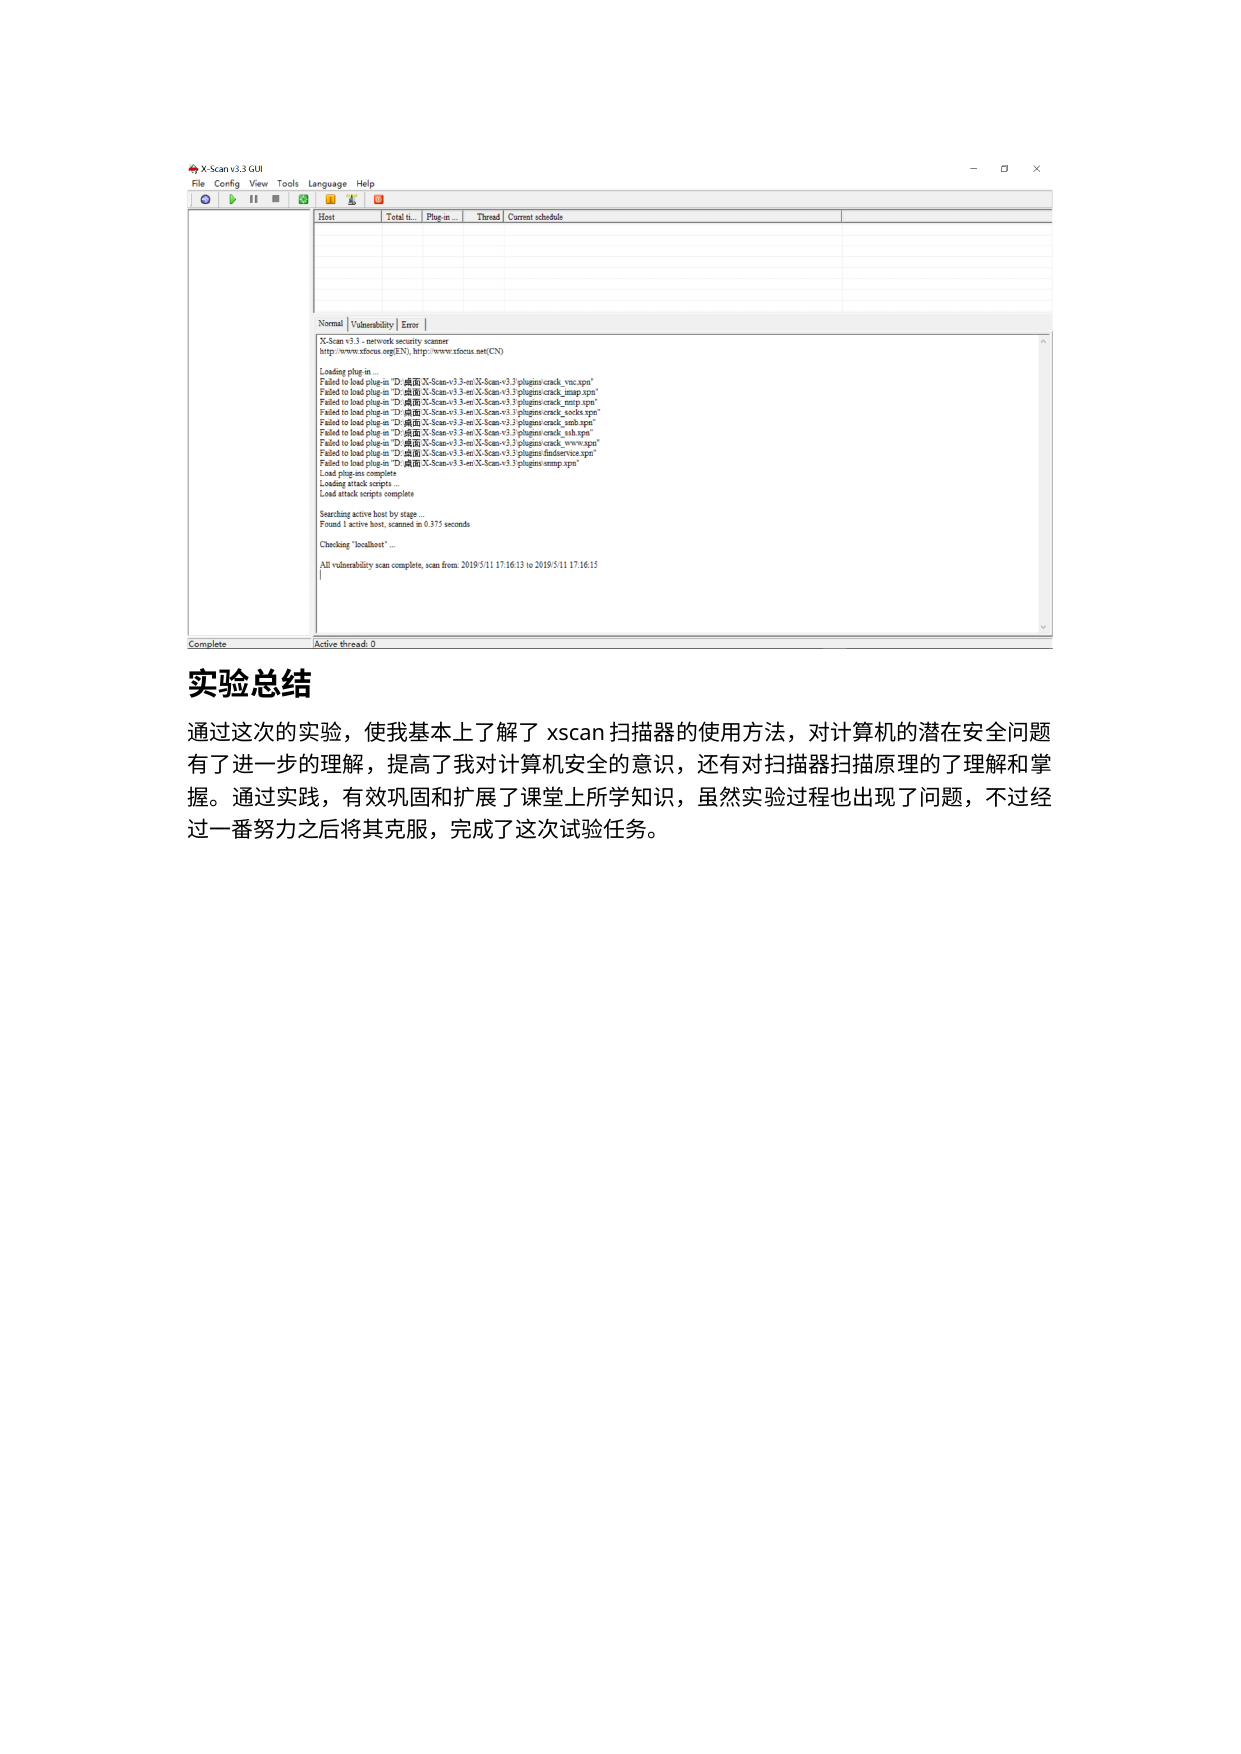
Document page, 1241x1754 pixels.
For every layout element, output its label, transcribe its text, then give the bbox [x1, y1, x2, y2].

text 实验总结 [187, 649, 1053, 714]
picture [187, 162, 1053, 649]
text 通过这次的实验，使我基本上了解了xscan扫描器的使用方法，对计算机的潜在安全问题有了进一步的理解，提高了我对计算机安全的意识，还有对扫描器扫描原理的了理解和掌握。通过实践，有效巩固和扩展了课堂上所学知识，虽然实验过程也出现了问题，不过经过一番努力之后将其克服，完成了这次试验任务。 [187, 714, 1053, 844]
